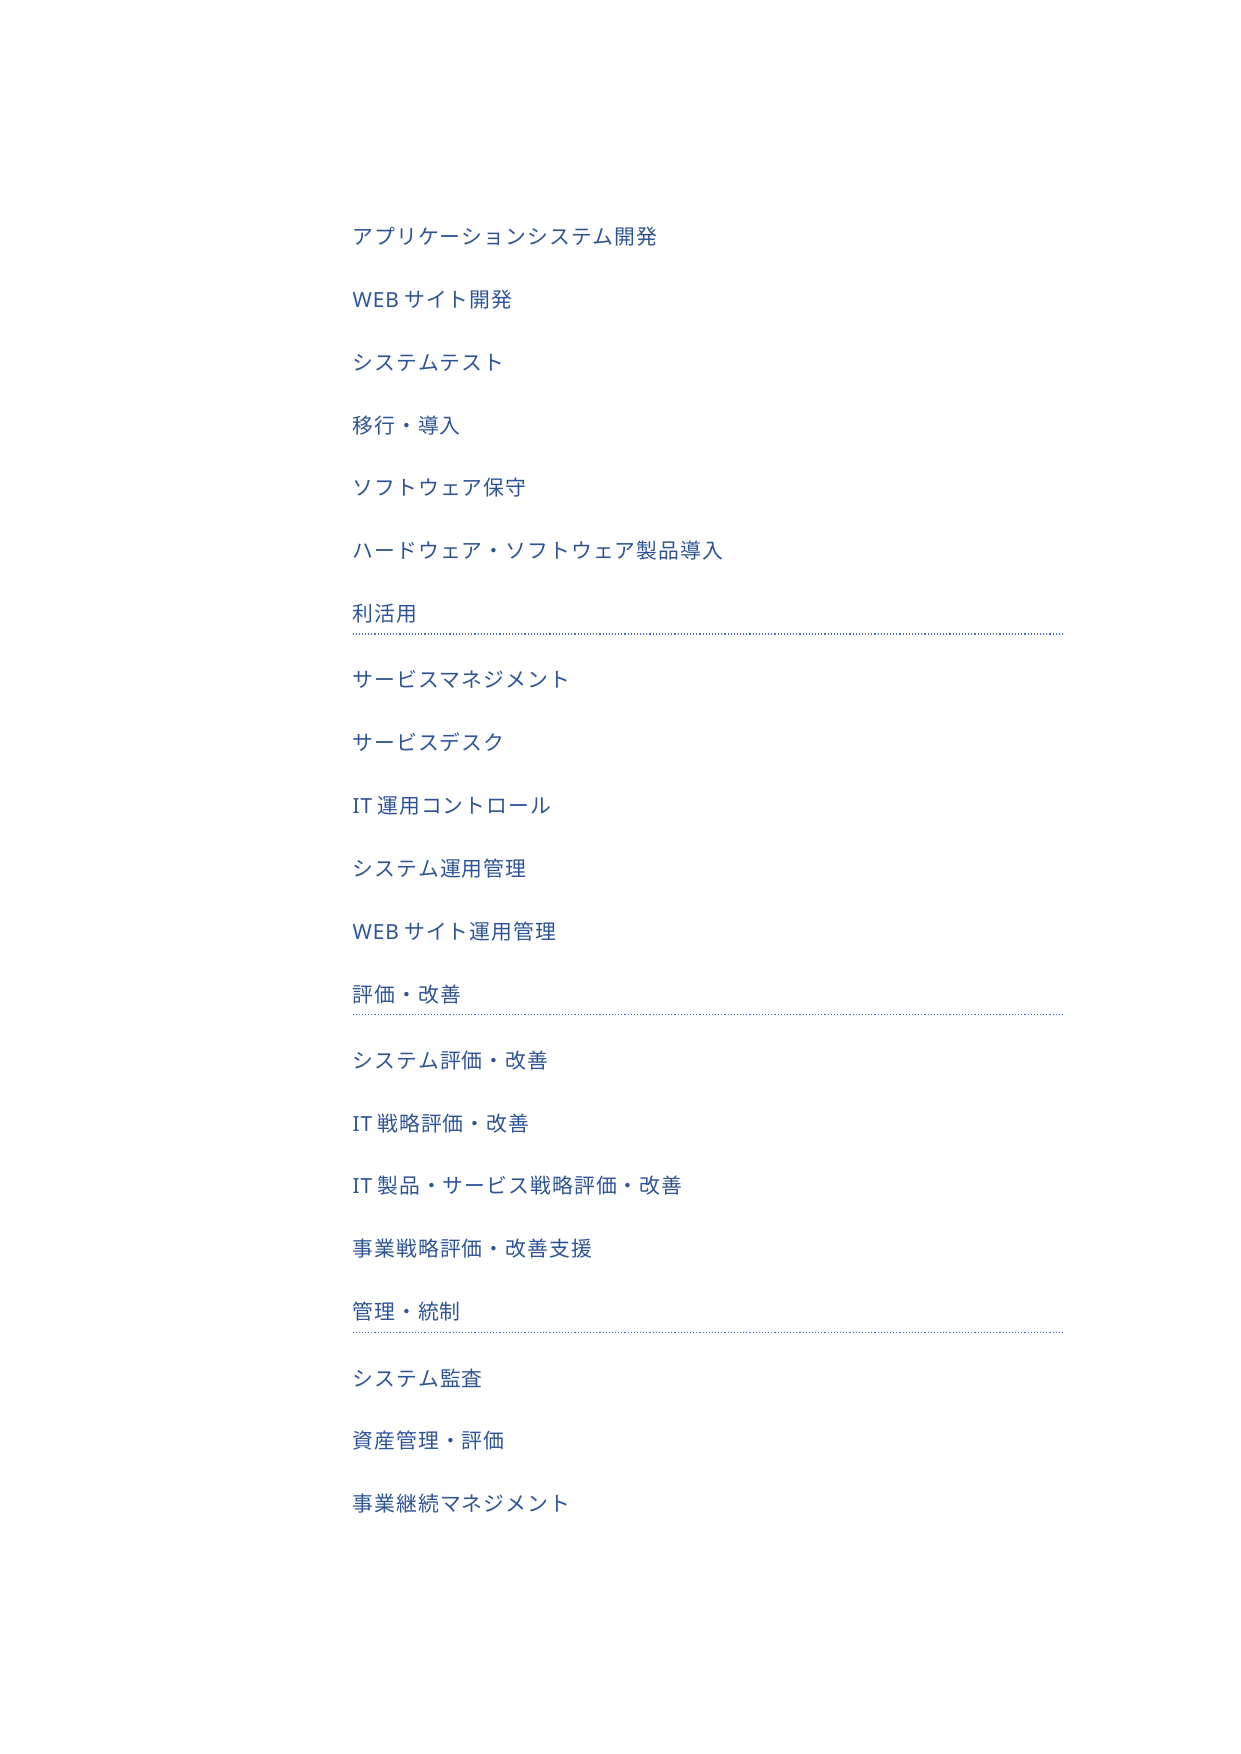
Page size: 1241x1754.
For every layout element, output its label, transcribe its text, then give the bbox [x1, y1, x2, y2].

text 事業継続マネジメント [352, 1484, 1063, 1521]
text システムテスト [352, 342, 1063, 380]
text Webサイト運用管理 [352, 911, 1063, 949]
text サービスデスク [352, 723, 1063, 760]
text システム監査 [352, 1358, 1063, 1396]
text 資産管理・評価 [352, 1421, 1063, 1459]
text 利活用 [352, 594, 1063, 635]
text 管理・統制 [352, 1292, 1063, 1333]
text システム評価・改善 [352, 1041, 1063, 1078]
text 移行・導入 [352, 405, 1063, 443]
text ハードウェア・ソフトウェア製品導入 [352, 531, 1063, 568]
text サービスマネジメント [352, 660, 1063, 698]
text 評価・改善 [352, 974, 1063, 1015]
text アプリケーションシステム開発 [352, 217, 1063, 254]
text システム運用管理 [352, 848, 1063, 886]
text Webサイト開発 [352, 279, 1063, 317]
text 事業戦略評価・改善支援 [352, 1229, 1063, 1267]
text IT戦略評価・改善 [352, 1103, 1063, 1141]
text IT運用コントロール [352, 786, 1063, 823]
text ソフトウェア保守 [352, 468, 1063, 506]
text IT製品・サービス戦略評価・改善 [352, 1166, 1063, 1204]
